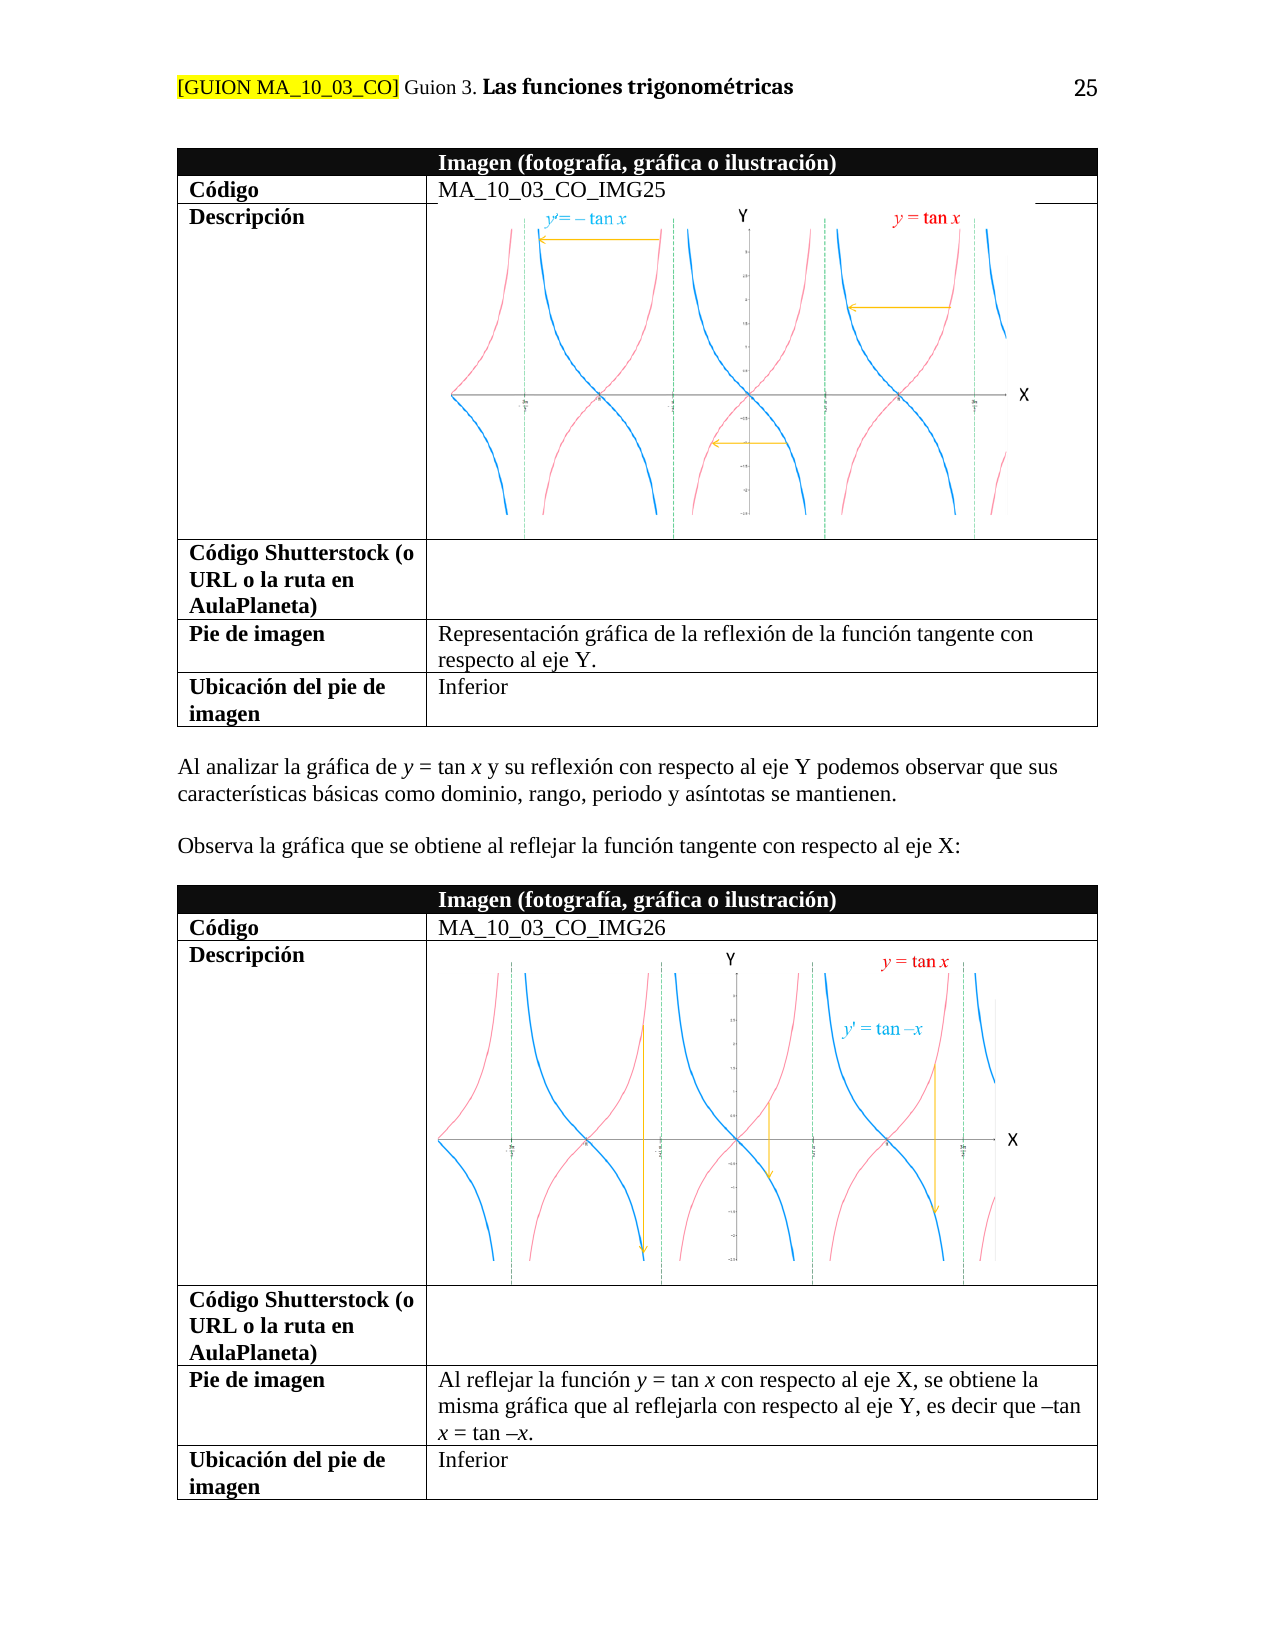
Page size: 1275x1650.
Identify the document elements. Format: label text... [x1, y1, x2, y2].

text Observa la gráfica que se obtiene al reflejar la función tangente con respecto al eje X: [177, 832, 1098, 859]
picture [437, 203, 1036, 539]
table_cell Pie de imagen [178, 620, 426, 672]
table_cell Código Shutterstock (o URL o la ruta en AulaPlaneta) [178, 540, 426, 618]
table_cell MA_10_03_CO_IMG26 [427, 914, 1097, 940]
text Al analizar la gráfica de y = tan x y su reflexión con respecto al eje Y podemos observar que sus características básicas como dominio, rango, periodo y asíntotas se mantienen. [177, 753, 1098, 806]
table_cell Al reflejar la función y = tan x con respecto al eje X, se obtiene la misma gráfica que al reflejarla con respecto al eje Y, es decir que –tan x = tan –x. [427, 1366, 1097, 1445]
table_cell Ubicación del pie de imagen [178, 1446, 426, 1499]
table_cell [427, 540, 1097, 618]
table_cell Pie de imagen [178, 1366, 426, 1445]
table_cell Descripción [178, 941, 426, 1285]
table_cell Código Shutterstock (o URL o la ruta en AulaPlaneta) [178, 1286, 426, 1365]
table_cell Inferior [427, 673, 1097, 726]
table_cell [1030, 941, 1097, 1285]
table_header Imagen (fotografía, gráfica o ilustración) [178, 149, 1097, 175]
table_cell Inferior [427, 1446, 1097, 1499]
table_cell [427, 941, 437, 1285]
picture [437, 941, 1030, 1286]
table_cell [1036, 204, 1097, 538]
table_cell Código [178, 176, 426, 202]
table_cell MA_10_03_CO_IMG25 [427, 176, 1097, 202]
table_cell [427, 1286, 1097, 1365]
table_cell [427, 204, 437, 538]
table_cell Código [178, 914, 426, 940]
table_cell Representación gráfica de la reflexión de la función tangente con respecto al eje Y. [427, 620, 1097, 672]
table_header Imagen (fotografía, gráfica o ilustración) [178, 886, 1097, 913]
table_cell Ubicación del pie de imagen [178, 673, 426, 726]
table_cell Descripción [178, 204, 426, 538]
